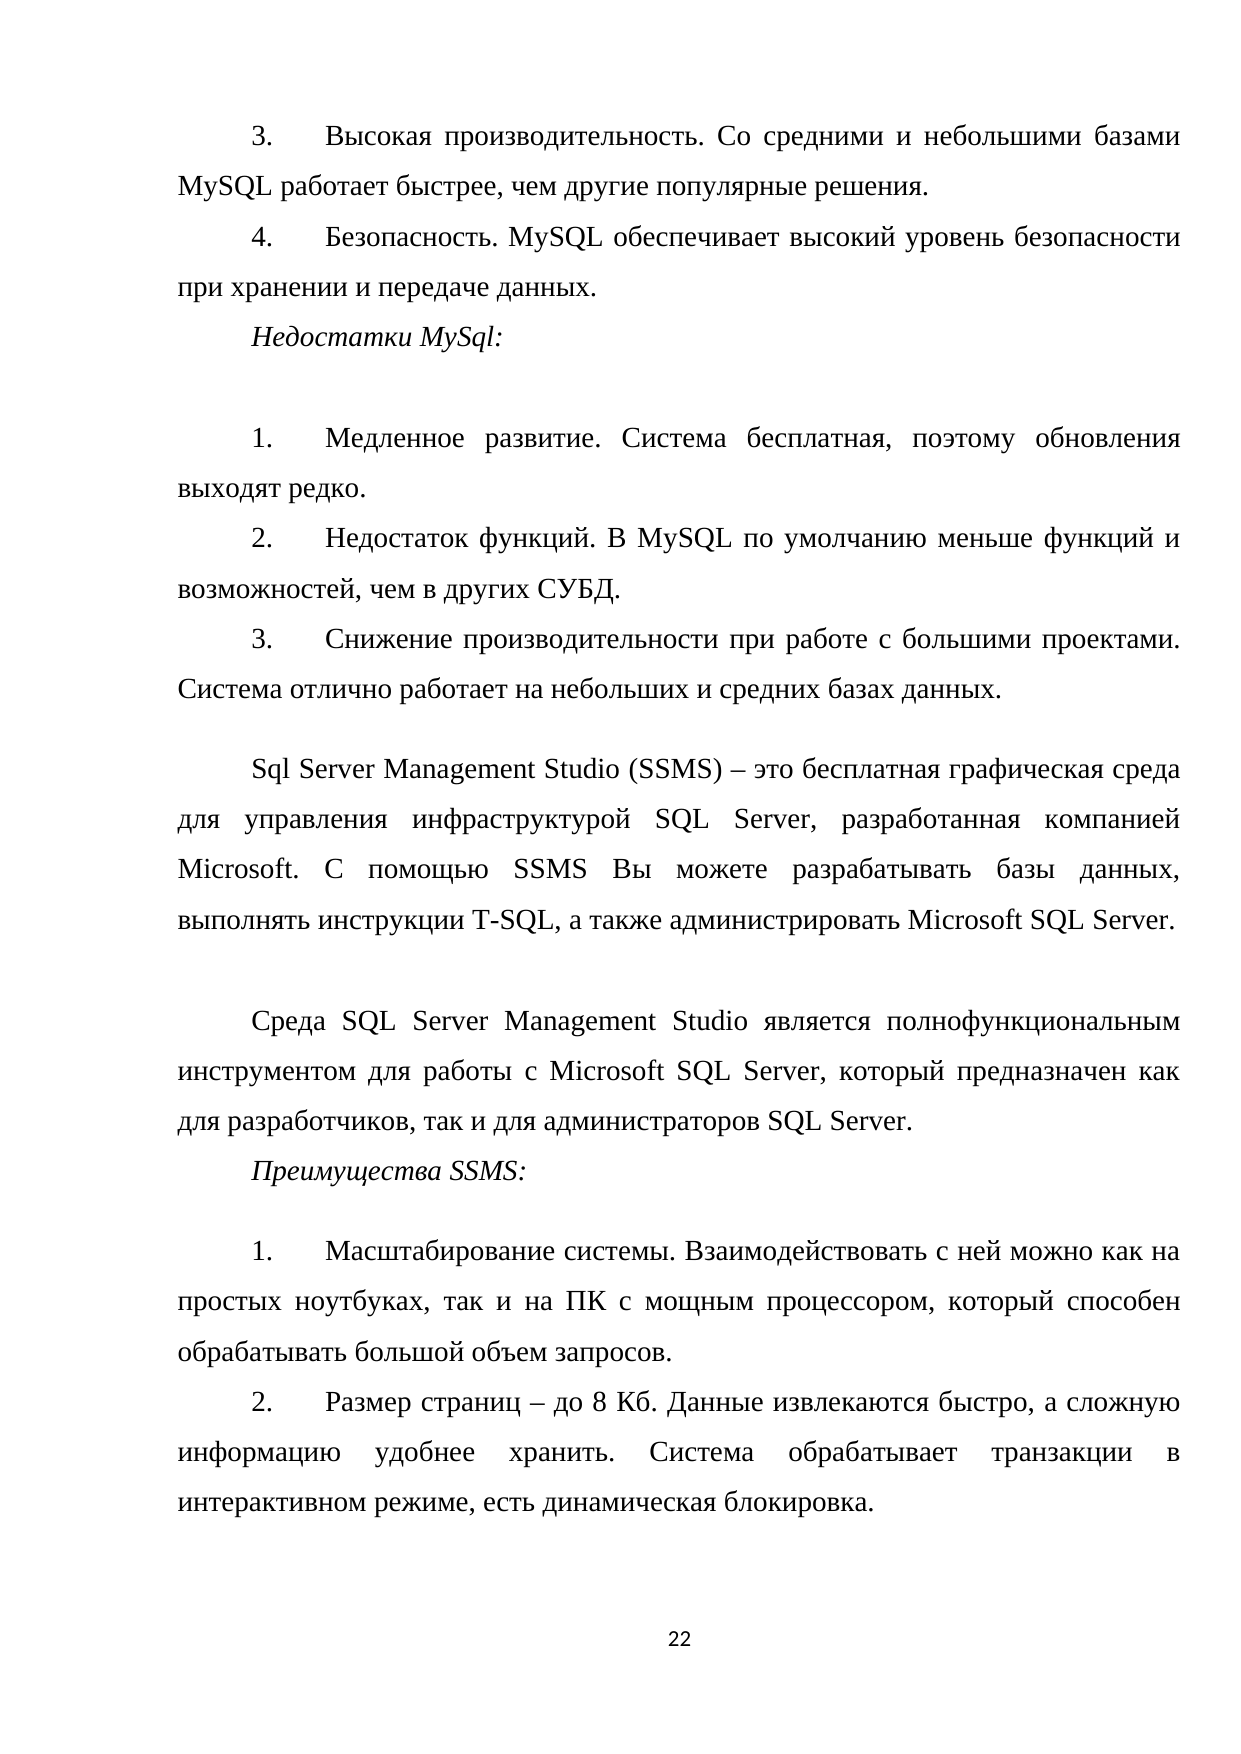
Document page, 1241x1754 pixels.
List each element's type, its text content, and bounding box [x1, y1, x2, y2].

text Среда SQL Server Management Studio является полнофункциональным инструментом для работы с Microsoft SQL Server, который предназначен как для разработчиков, так и для администраторов SQL Server. [177, 1003, 1181, 1137]
list Недостатки MySql: [177, 319, 1181, 353]
list Безопасность. MySQL обеспечивает высокий уровень безопасности при хранении и передаче данных. [177, 219, 1181, 303]
list Недостаток функций. В MySQL по умолчанию меньше функций и возможностей, чем в других СУБД. [177, 521, 1181, 604]
text Sql Server Management Studio (SSMS) – это бесплатная графическая среда для управления инфраструктурой SQL Server, разработанная компанией Microsoft. С помощью SSMS Вы можете разрабатывать базы данных, выполнять инструкции T-SQL, а также администрировать Microsoft SQL Server. [177, 751, 1181, 936]
list Медленное развитие. Система бесплатная, поэтому обновления выходят редко. [177, 420, 1181, 504]
text Преимущества SSMS: [177, 1153, 1181, 1187]
list Масштабирование системы. Взаимодействовать с ней можно как на простых ноутбуках, так и на ПК с мощным процессором, который способен обрабатывать большой объем запросов. [177, 1233, 1181, 1367]
list Размер страниц – до 8 Кб. Данные извлекаются быстро, а сложную информацию удобнее хранить. Система обрабатывает транзакции в интерактивном режиме, есть динамическая блокировка. [177, 1384, 1181, 1518]
list Снижение производительности при работе с большими проектами. Система отлично работает на небольших и средних базах данных. [177, 621, 1181, 705]
list Высокая производительность. Со средними и небольшими базами MySQL работает быстрее, чем другие популярные решения. [177, 118, 1181, 202]
